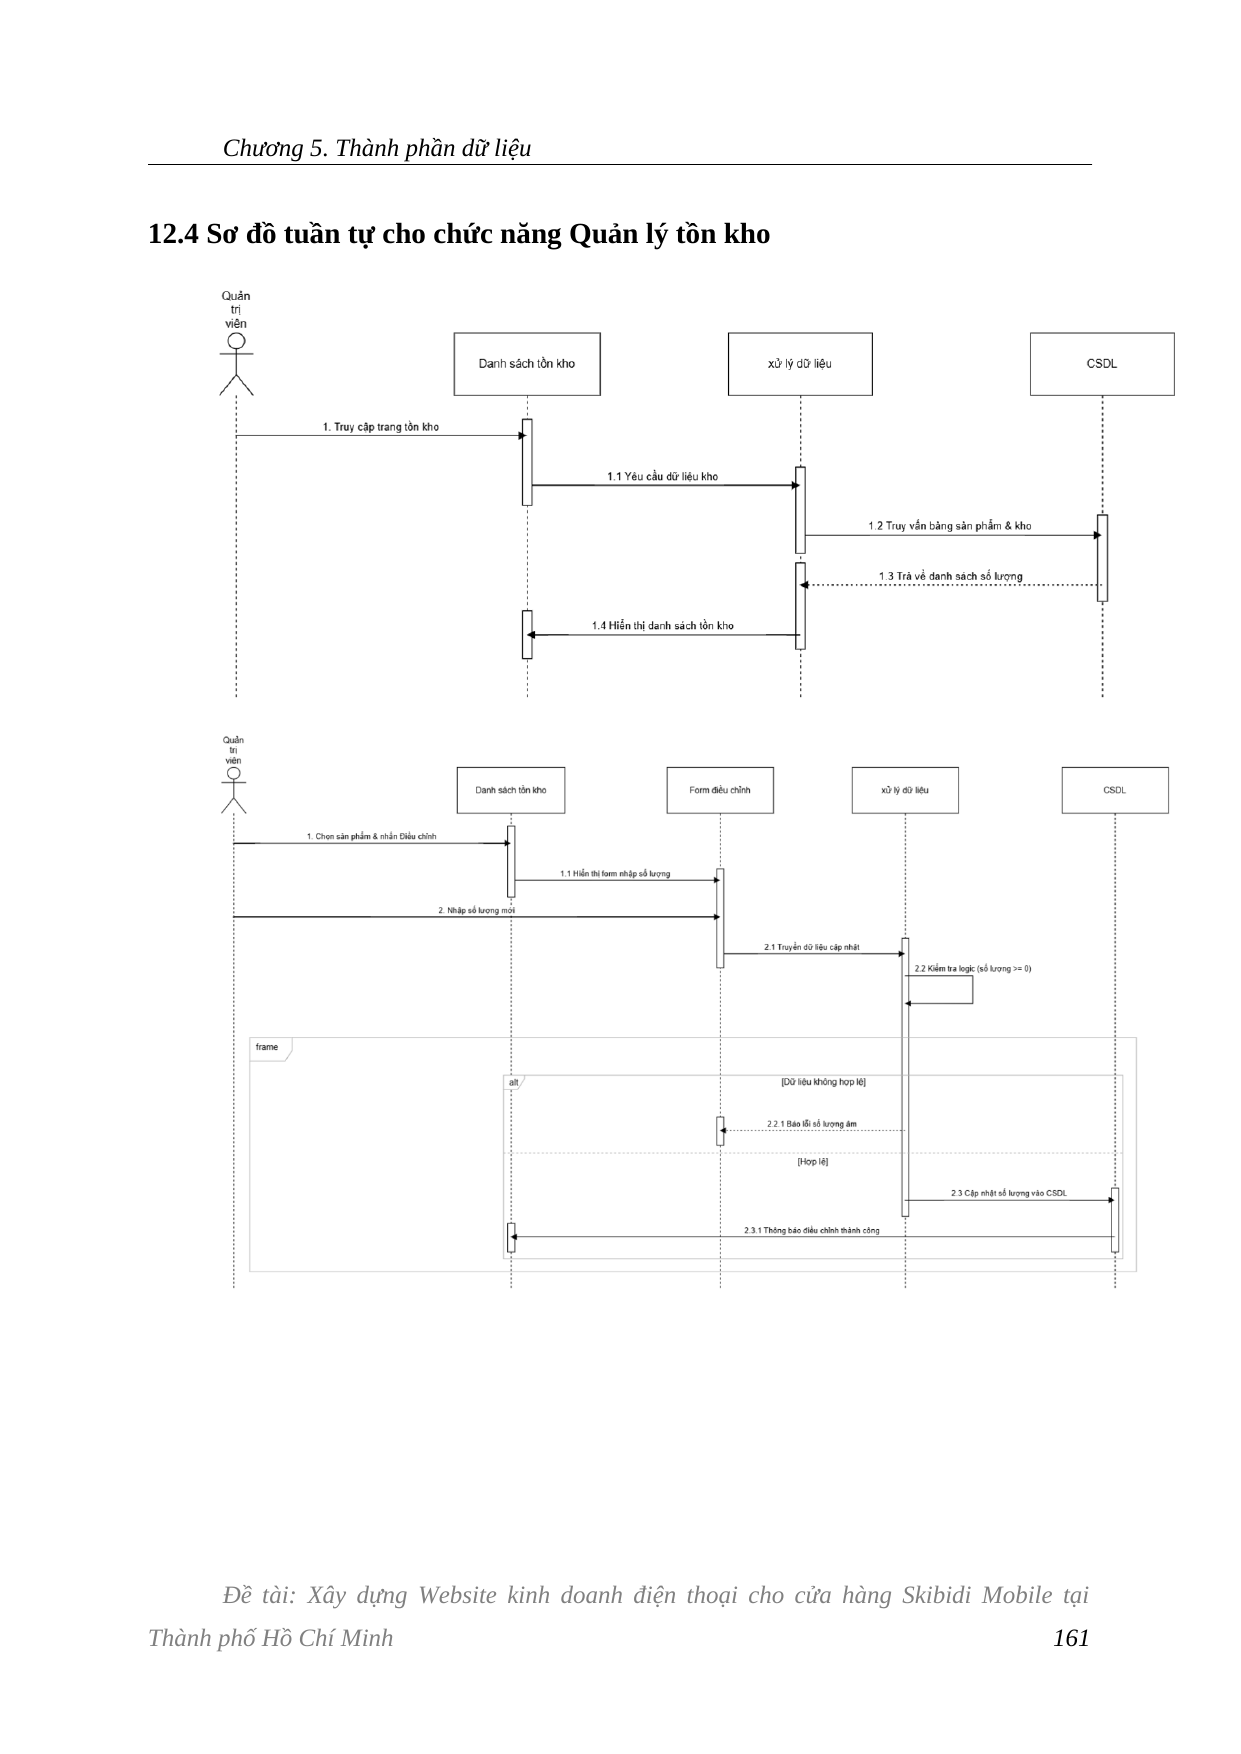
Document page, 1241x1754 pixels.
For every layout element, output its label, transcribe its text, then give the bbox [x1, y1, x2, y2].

picture [206, 726, 1181, 1289]
picture [206, 277, 1182, 698]
subtitle Sơ đồ tuần tự cho chức năng Quản lý tồn kho [148, 207, 1092, 253]
